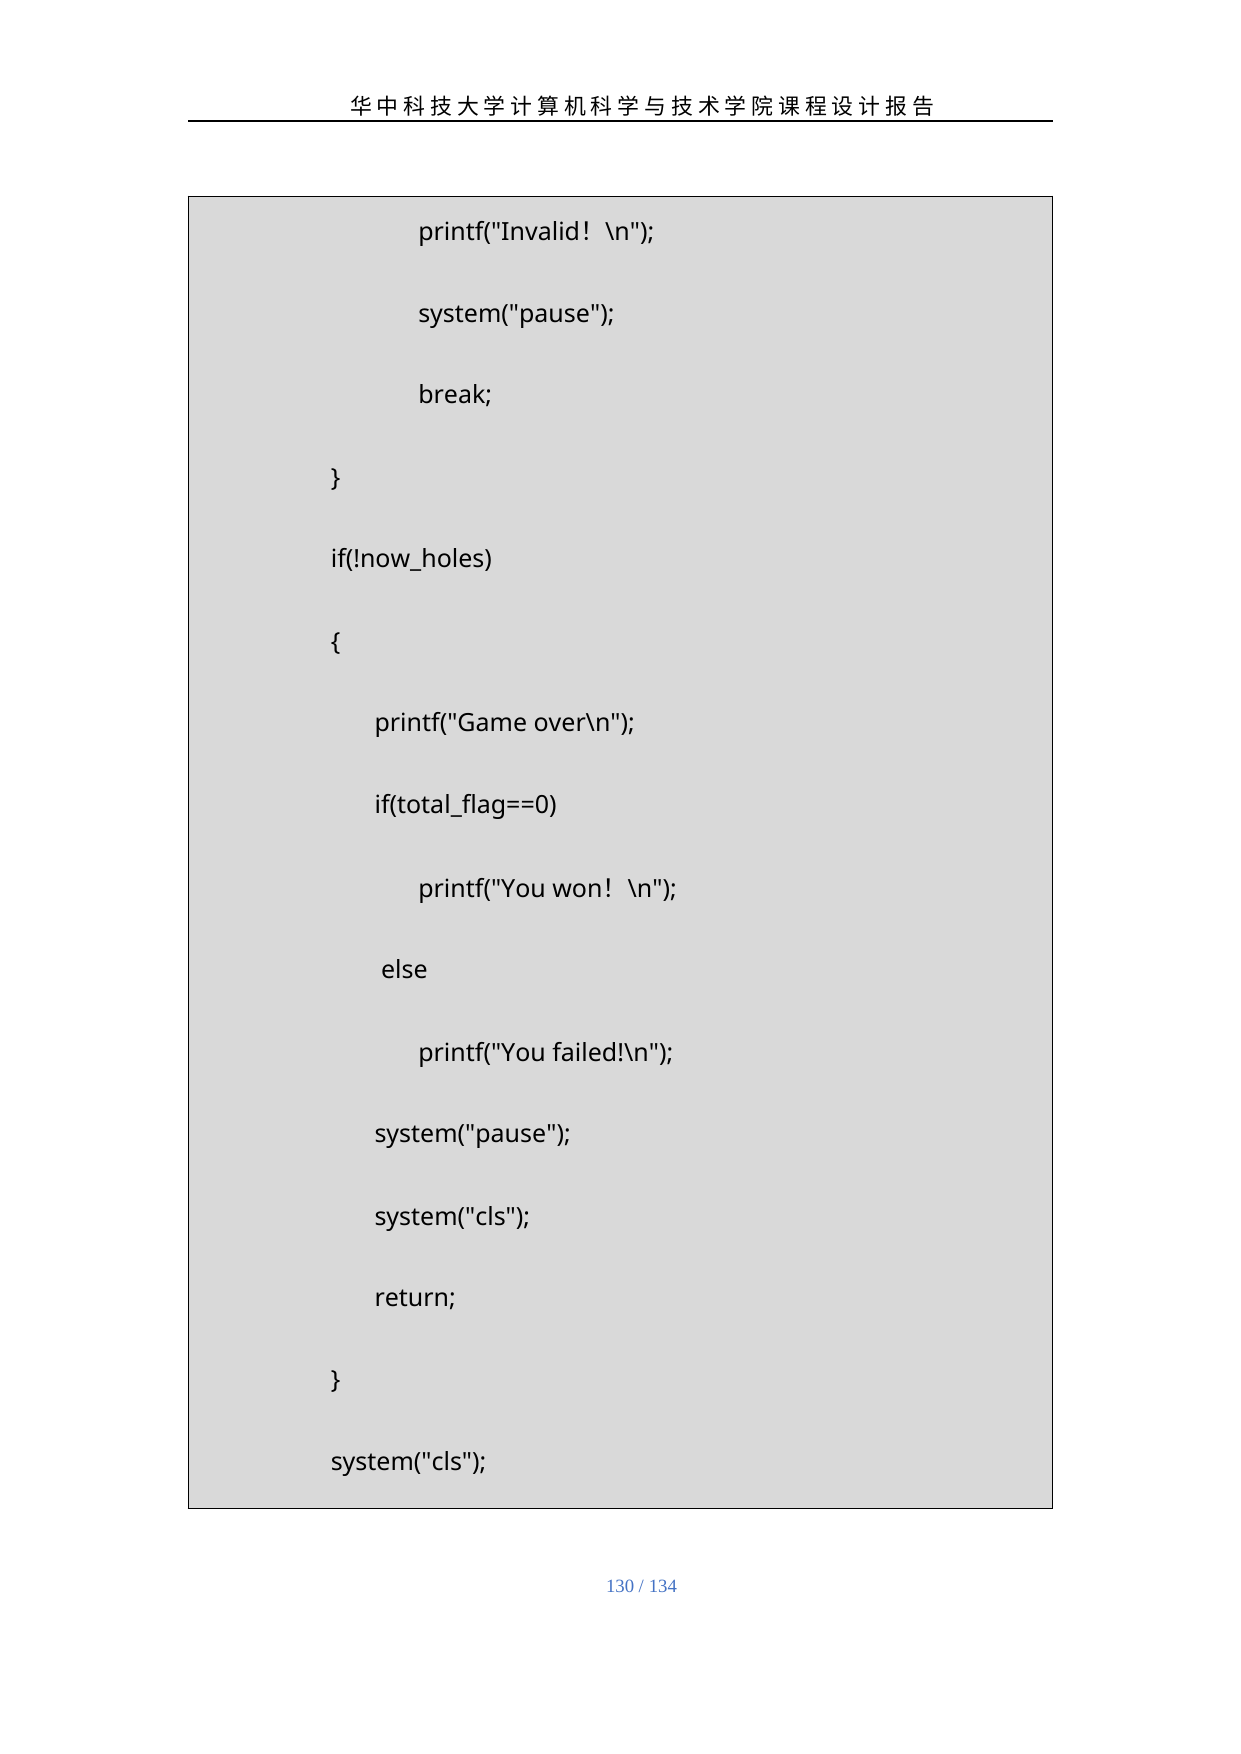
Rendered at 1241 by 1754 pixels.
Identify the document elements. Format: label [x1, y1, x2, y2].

table_header [189, 197, 1052, 1508]
